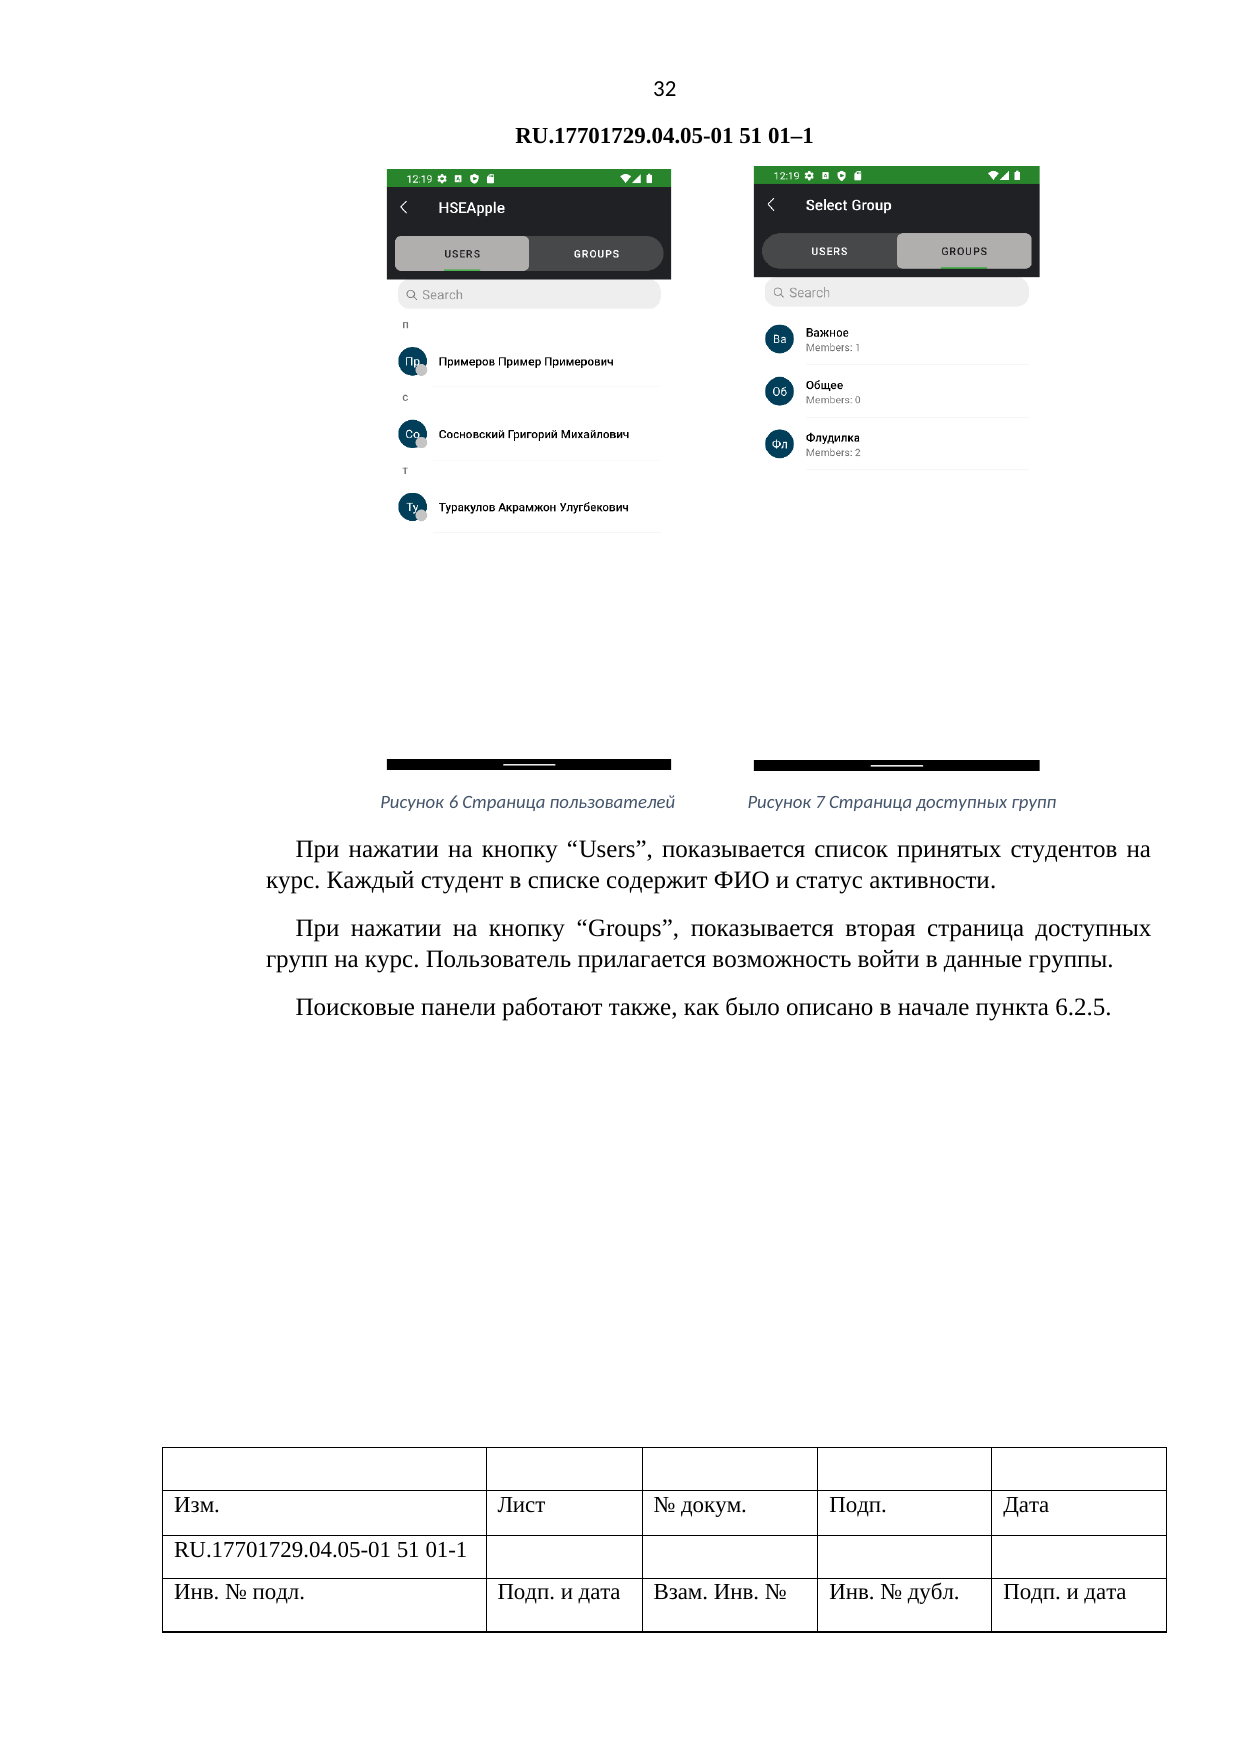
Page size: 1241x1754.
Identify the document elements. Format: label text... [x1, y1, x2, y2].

text При нажатии на кнопку “Users”, показывается список принятых студентов на курс. Каждый студент в списке содержит ФИО и статус активности. [266, 834, 1152, 894]
text При нажатии на кнопку “Groups”, показывается вторая страница доступных групп на курс. Пользователь прилагается возможность войти в данные группы. [266, 913, 1152, 973]
picture [386, 169, 672, 770]
text Поисковые панели работают также, как было описано в начале пункта 6.2.5. [266, 992, 1152, 1021]
picture [753, 166, 1040, 771]
